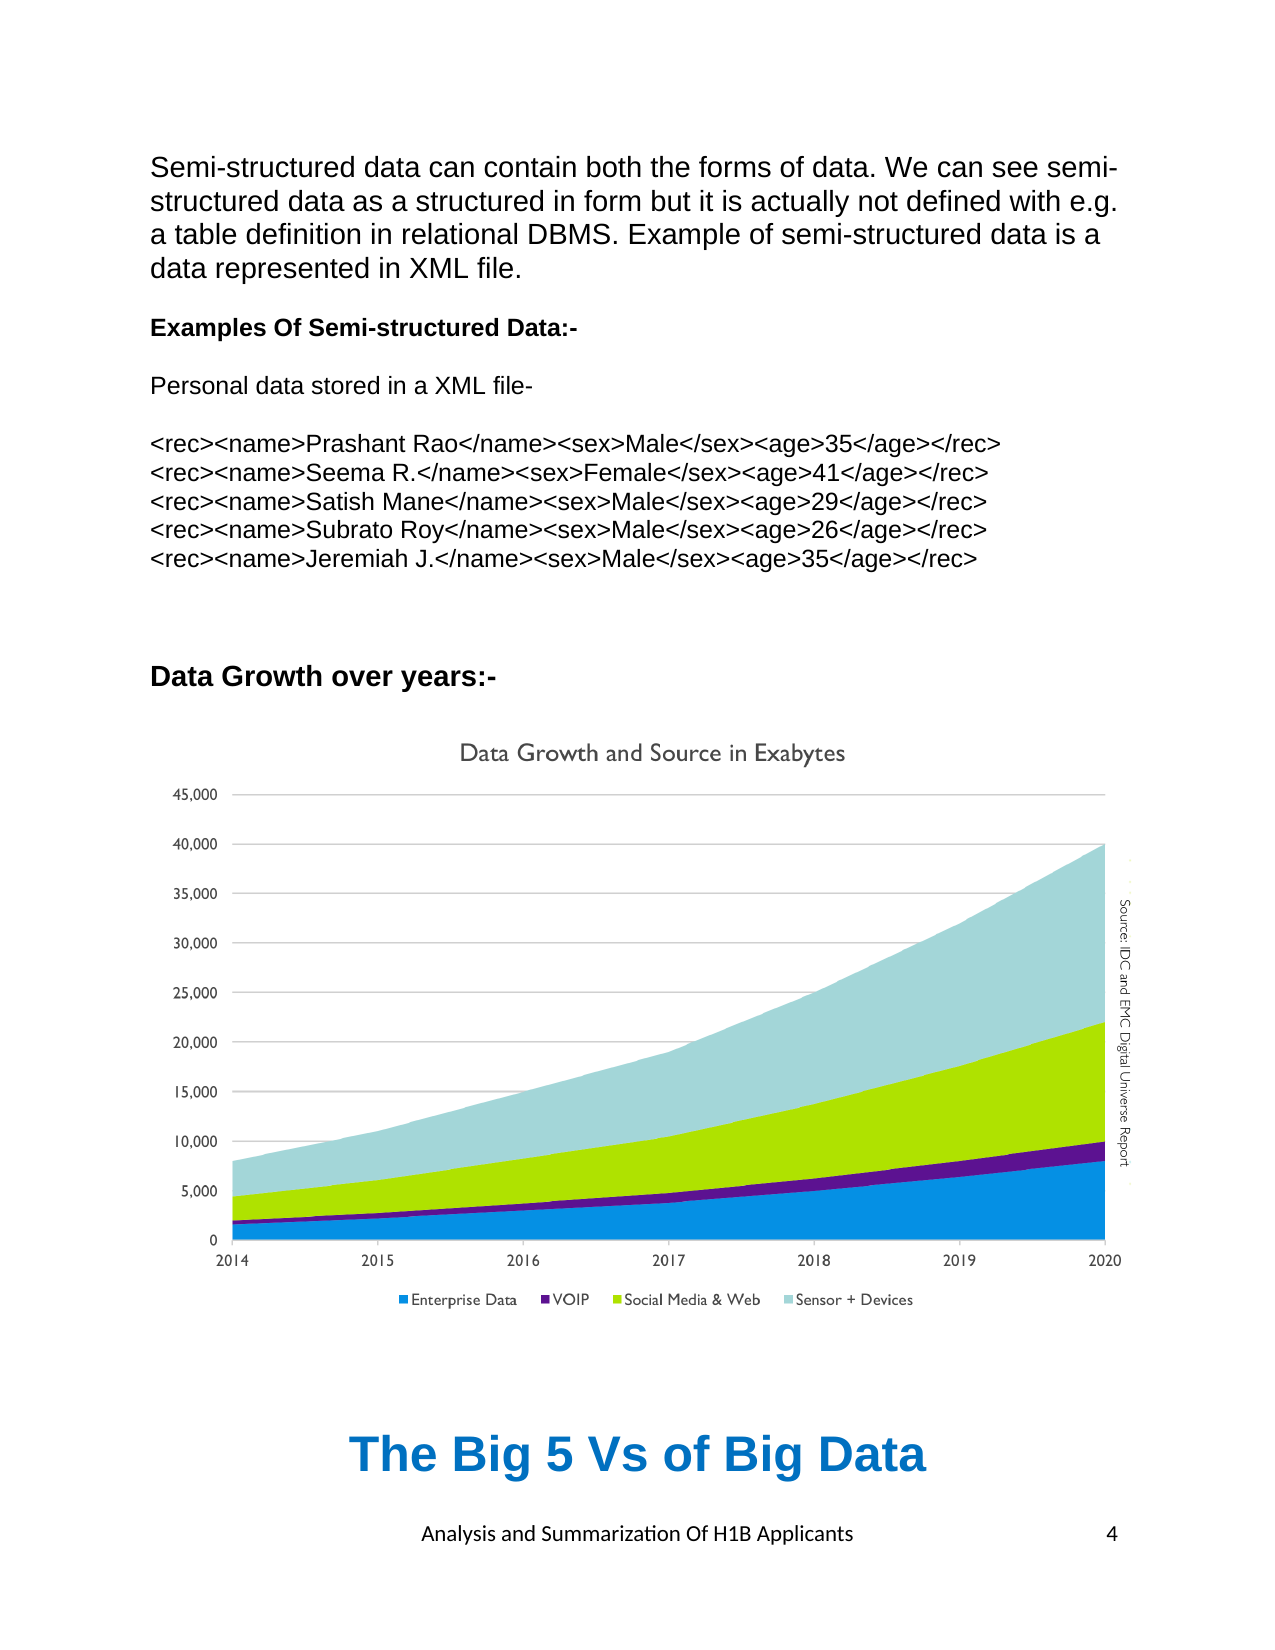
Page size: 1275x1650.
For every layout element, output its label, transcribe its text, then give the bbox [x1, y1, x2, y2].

text <rec><name>Subrato Roy</name><sex>Male</sex><age>26</age></rec> [150, 515, 1125, 544]
text Semi-structured data can contain both the forms of data. We can see semi-structured data as a structured in form but it is actually not defined with e.g. a table definition in relational DBMS. Example of semi-structured data is a data represented in XML file. [150, 150, 1125, 284]
text <rec><name>Jeremiah J.</name><sex>Male</sex><age>35</age></rec> [150, 544, 1125, 573]
text <rec><name>Satish Mane</name><sex>Male</sex><age>29</age></rec> [150, 487, 1125, 515]
text Personal data stored in a XML file- [150, 371, 1125, 400]
text <rec><name>Prashant Rao</name><sex>Male</sex><age>35</age></rec> [150, 429, 1125, 458]
picture [157, 731, 1133, 1311]
text Data Growth over years:- [150, 659, 1125, 693]
text Examples Of Semi-structured Data:- [150, 313, 1125, 342]
text <rec><name>Seema R.</name><sex>Female</sex><age>41</age></rec> [150, 458, 1125, 487]
text The Big 5 Vs of Big Data [157, 1424, 1117, 1482]
